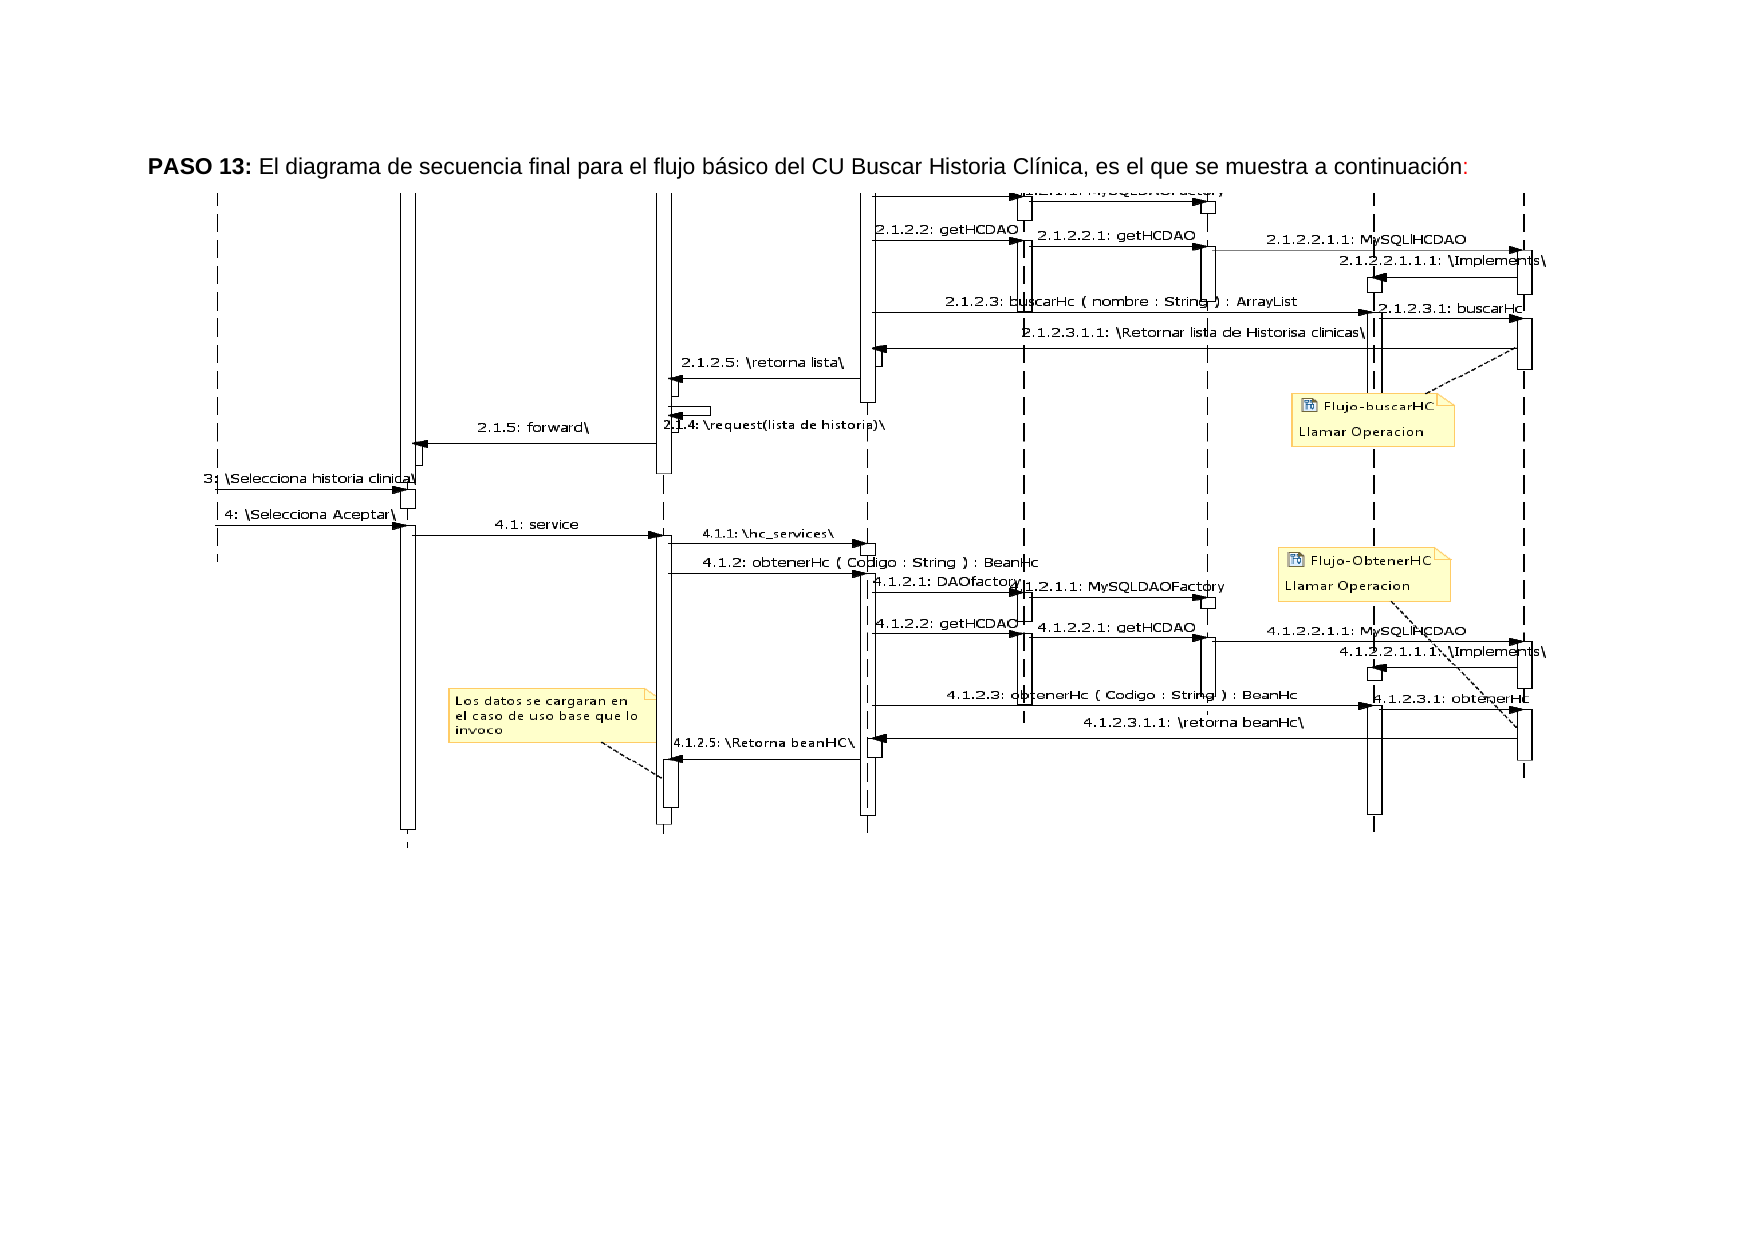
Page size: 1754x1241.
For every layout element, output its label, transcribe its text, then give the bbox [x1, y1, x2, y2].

picture [151, 193, 1619, 856]
text PASO 13: El diagrama de secuencia final para el flujo básico del CU Buscar Historia Clínica, es el que se muestra a continuación: [148, 153, 1621, 179]
